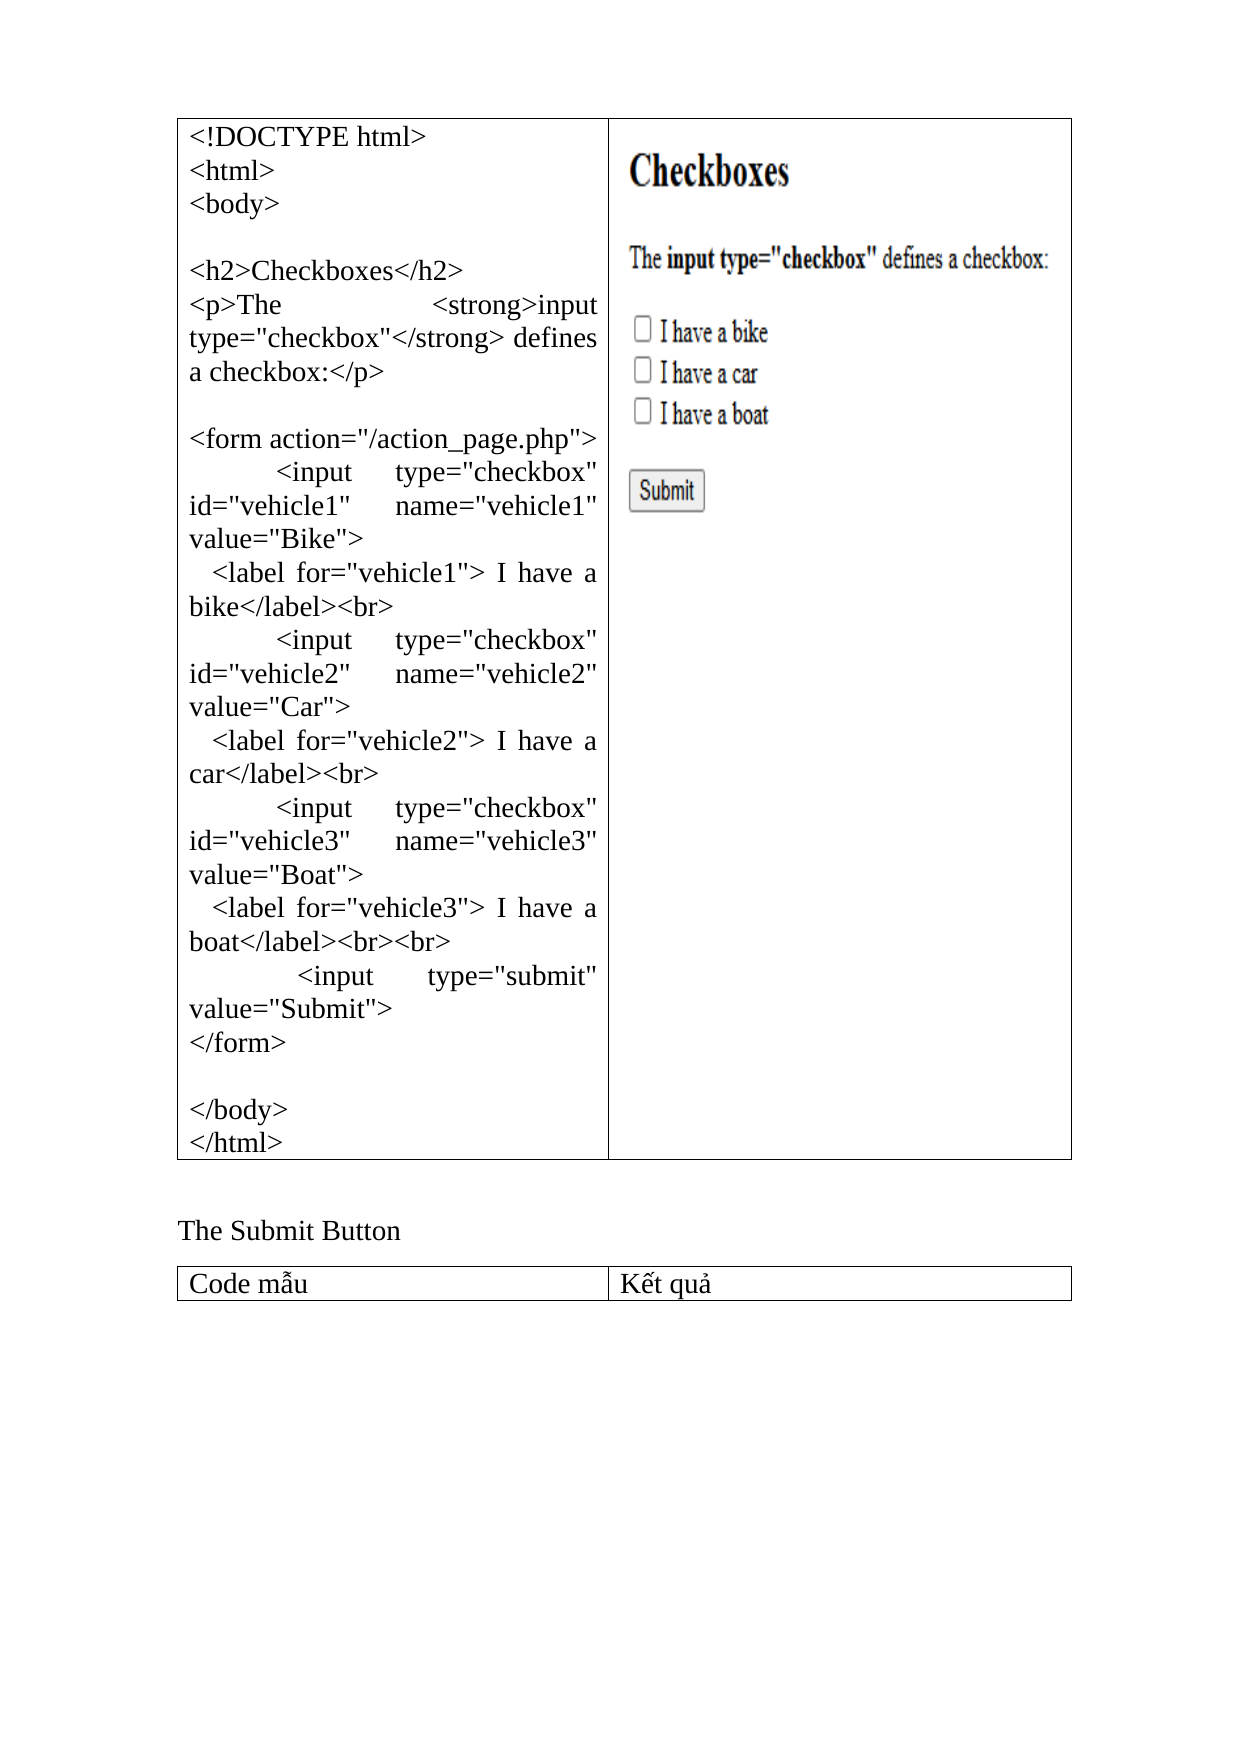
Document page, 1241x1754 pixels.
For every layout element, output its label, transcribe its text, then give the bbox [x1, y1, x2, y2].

table_header Code mẫu [178, 1267, 608, 1300]
picture [620, 119, 1060, 523]
text The Submit Button [177, 1213, 1152, 1246]
table_header Kết quả [609, 1267, 1071, 1300]
table_cell <!DOCTYPE html> <html> <body> <h2>Checkboxes</h2> <p>The <strong>input type="checkbox"</strong> defines a checkbox:</p> <form action="/action_page.php"> <input type="checkbox" id="vehicle1" name="vehicle1" value="Bike"> <label for="vehicle1"> I have a bike</label><br> <input type="checkbox" id="vehicle2" name="vehicle2" value="Car"> <label for="vehicle2"> I have a car</label><br> <input type="checkbox" id="vehicle3" name="vehicle3" value="Boat"> <label for="vehicle3"> I have a boat</label><br><br> <input type="submit" value="Submit"> </form> </body> </html> [178, 119, 608, 1159]
table_cell [609, 119, 1071, 1159]
